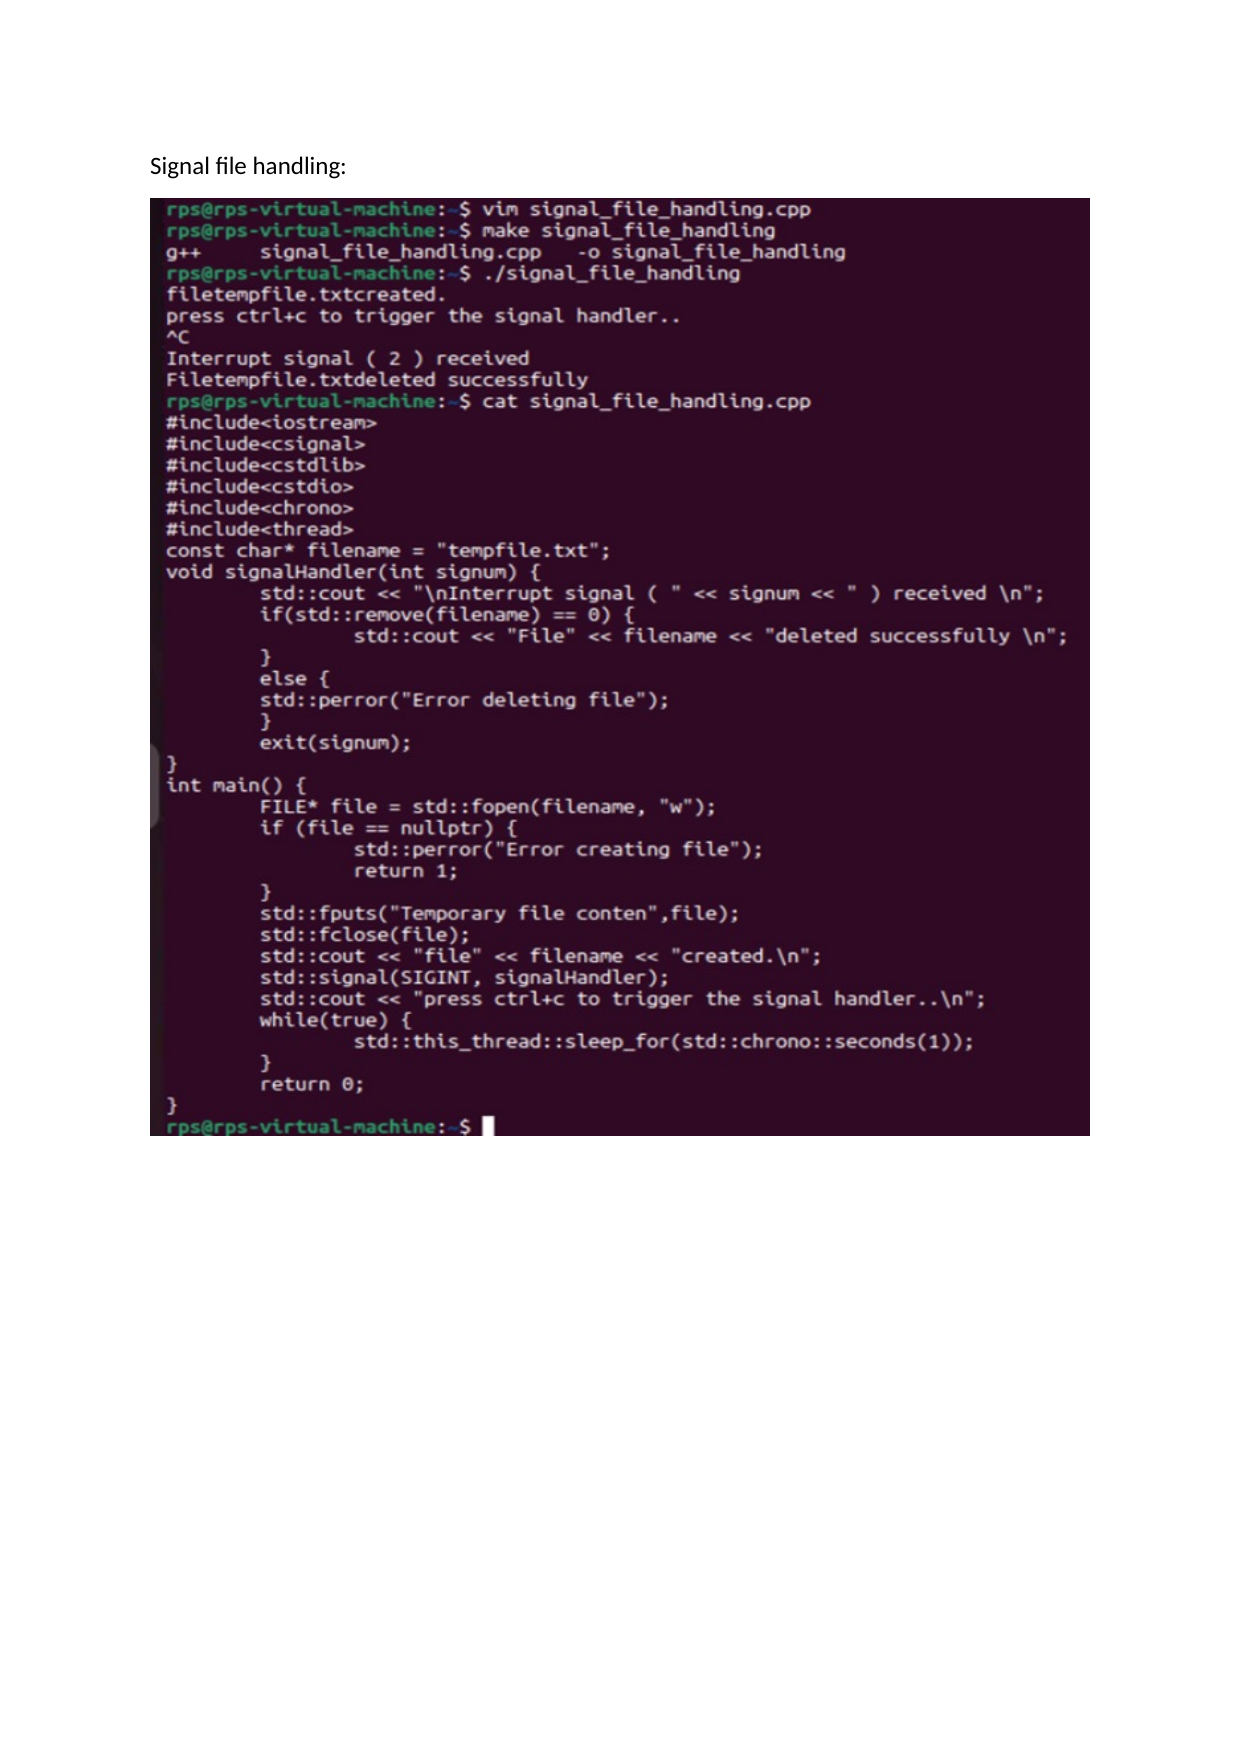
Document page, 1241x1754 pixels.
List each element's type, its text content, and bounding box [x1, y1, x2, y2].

text Signal file handling: [150, 150, 1090, 181]
picture [150, 198, 1090, 1136]
